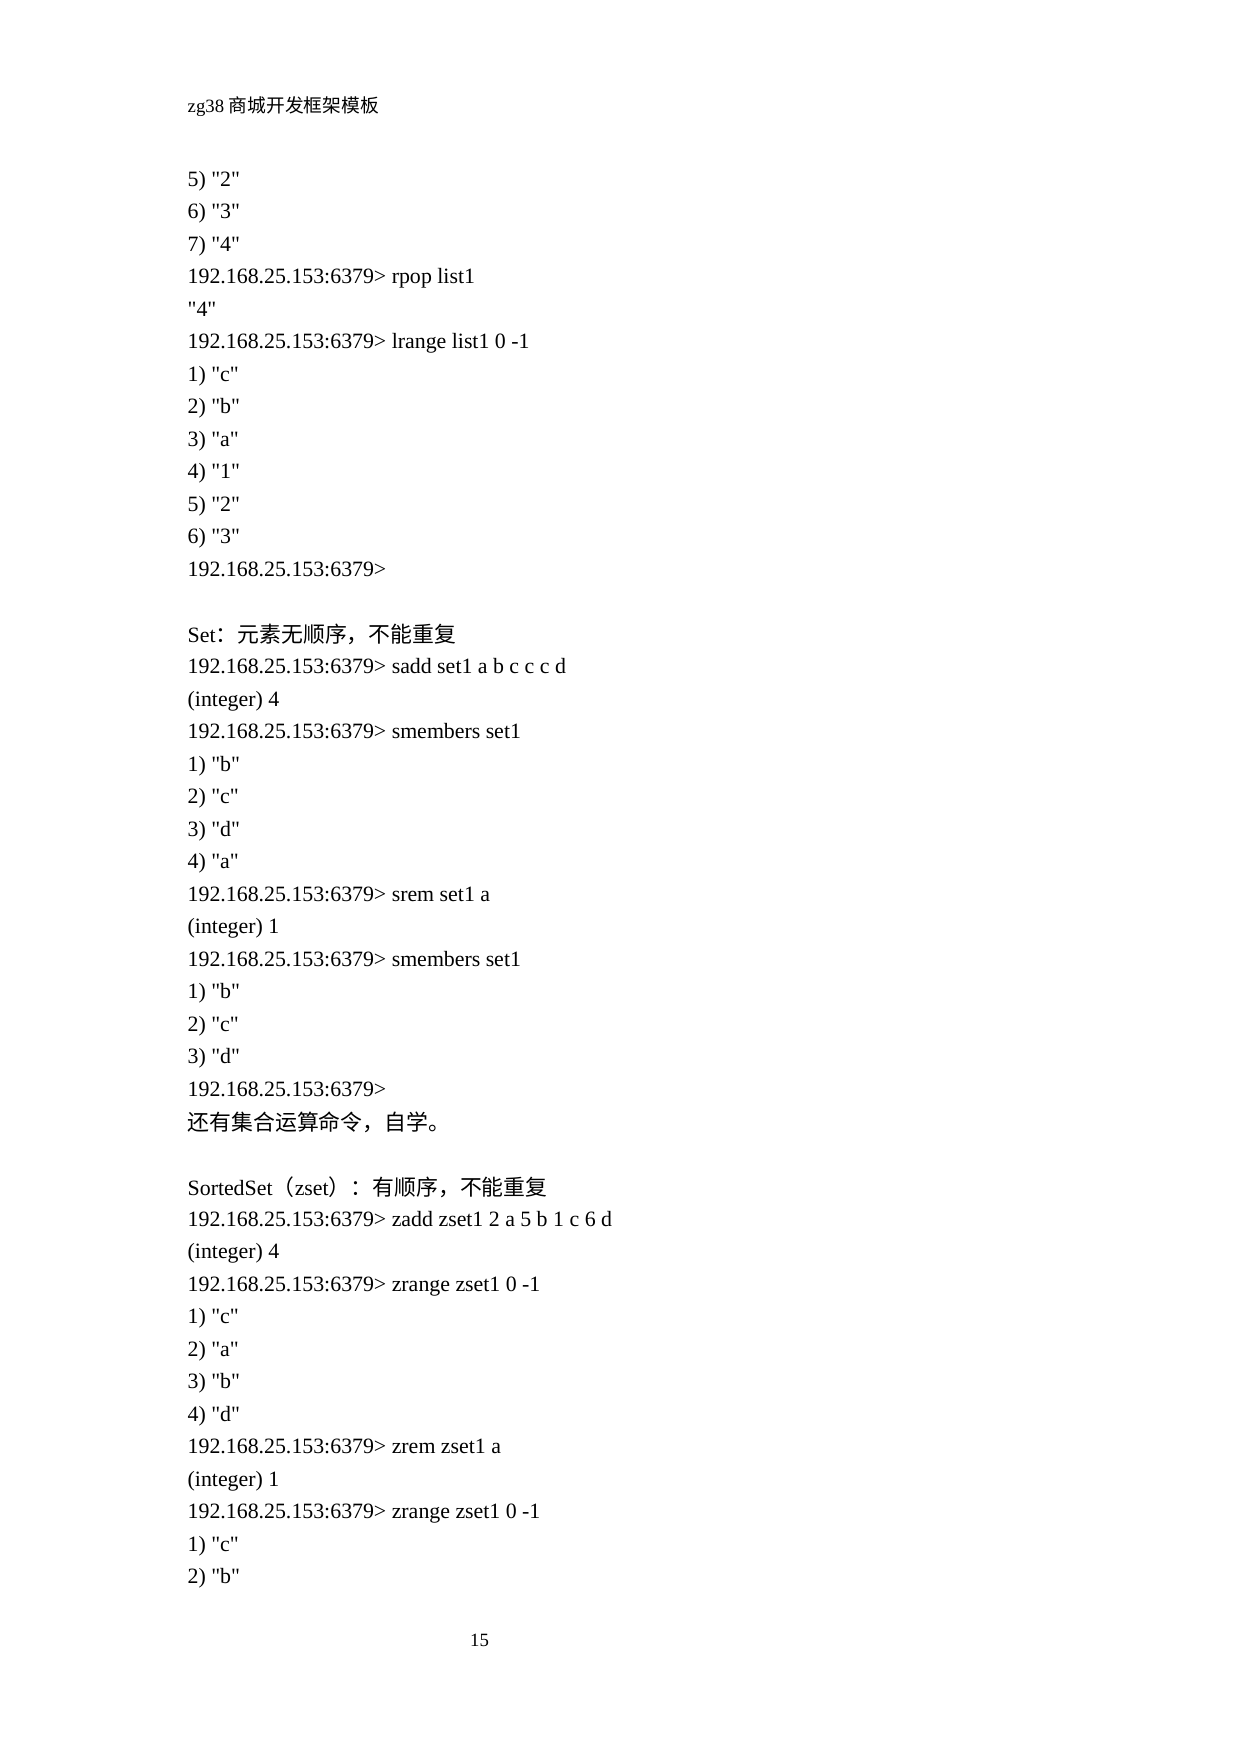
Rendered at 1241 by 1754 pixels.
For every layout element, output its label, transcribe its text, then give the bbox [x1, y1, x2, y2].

text 192.168.25.153:6379> smembers set1 [187, 714, 1053, 747]
text 192.168.25.153:6379> zrem zset1 a [187, 1429, 1053, 1462]
text SortedSet（zset）：有顺序，不能重复 [187, 1169, 1053, 1202]
text 192.168.25.153:6379> smembers set1 [187, 942, 1053, 974]
text 1) "b" [187, 974, 1053, 1007]
text (integer) 1 [187, 1462, 1053, 1494]
text 1) "c" [187, 1527, 1053, 1559]
text 192.168.25.153:6379> [187, 552, 1053, 584]
text (integer) 1 [187, 909, 1053, 942]
text 192.168.25.153:6379> sadd set1 a b c c c d [187, 649, 1053, 682]
text 4) "a" [187, 844, 1053, 877]
text (integer) 4 [187, 682, 1053, 714]
text 1) "c" [187, 1299, 1053, 1332]
text 5) "2" [187, 162, 1053, 194]
text 2) "b" [187, 1559, 1053, 1592]
text 6) "3" [187, 194, 1053, 227]
text 192.168.25.153:6379> zrange zset1 0 -1 [187, 1267, 1053, 1299]
text 2) "c" [187, 1007, 1053, 1039]
text 3) "b" [187, 1364, 1053, 1397]
text (integer) 4 [187, 1234, 1053, 1267]
text 3) "d" [187, 1039, 1053, 1072]
text 5) "2" [187, 487, 1053, 519]
text 3) "a" [187, 422, 1053, 454]
text 2) "b" [187, 389, 1053, 422]
text 1) "b" [187, 747, 1053, 779]
text Set：元素无顺序，不能重复 [187, 617, 1053, 649]
text 还有集合运算命令，自学。 [187, 1104, 1053, 1137]
text 3) "d" [187, 812, 1053, 844]
text 4) "d" [187, 1397, 1053, 1429]
text 192.168.25.153:6379> rpop list1 [187, 259, 1053, 292]
text 4) "1" [187, 454, 1053, 487]
text 1) "c" [187, 357, 1053, 389]
text 192.168.25.153:6379> zrange zset1 0 -1 [187, 1494, 1053, 1527]
text 192.168.25.153:6379> lrange list1 0 -1 [187, 324, 1053, 357]
text 192.168.25.153:6379> [187, 1072, 1053, 1104]
text 2) "a" [187, 1332, 1053, 1364]
text 192.168.25.153:6379> srem set1 a [187, 877, 1053, 909]
text 7) "4" [187, 227, 1053, 259]
text 2) "c" [187, 779, 1053, 812]
text 192.168.25.153:6379> zadd zset1 2 a 5 b 1 c 6 d [187, 1202, 1053, 1234]
text 6) "3" [187, 519, 1053, 552]
text "4" [187, 292, 1053, 324]
